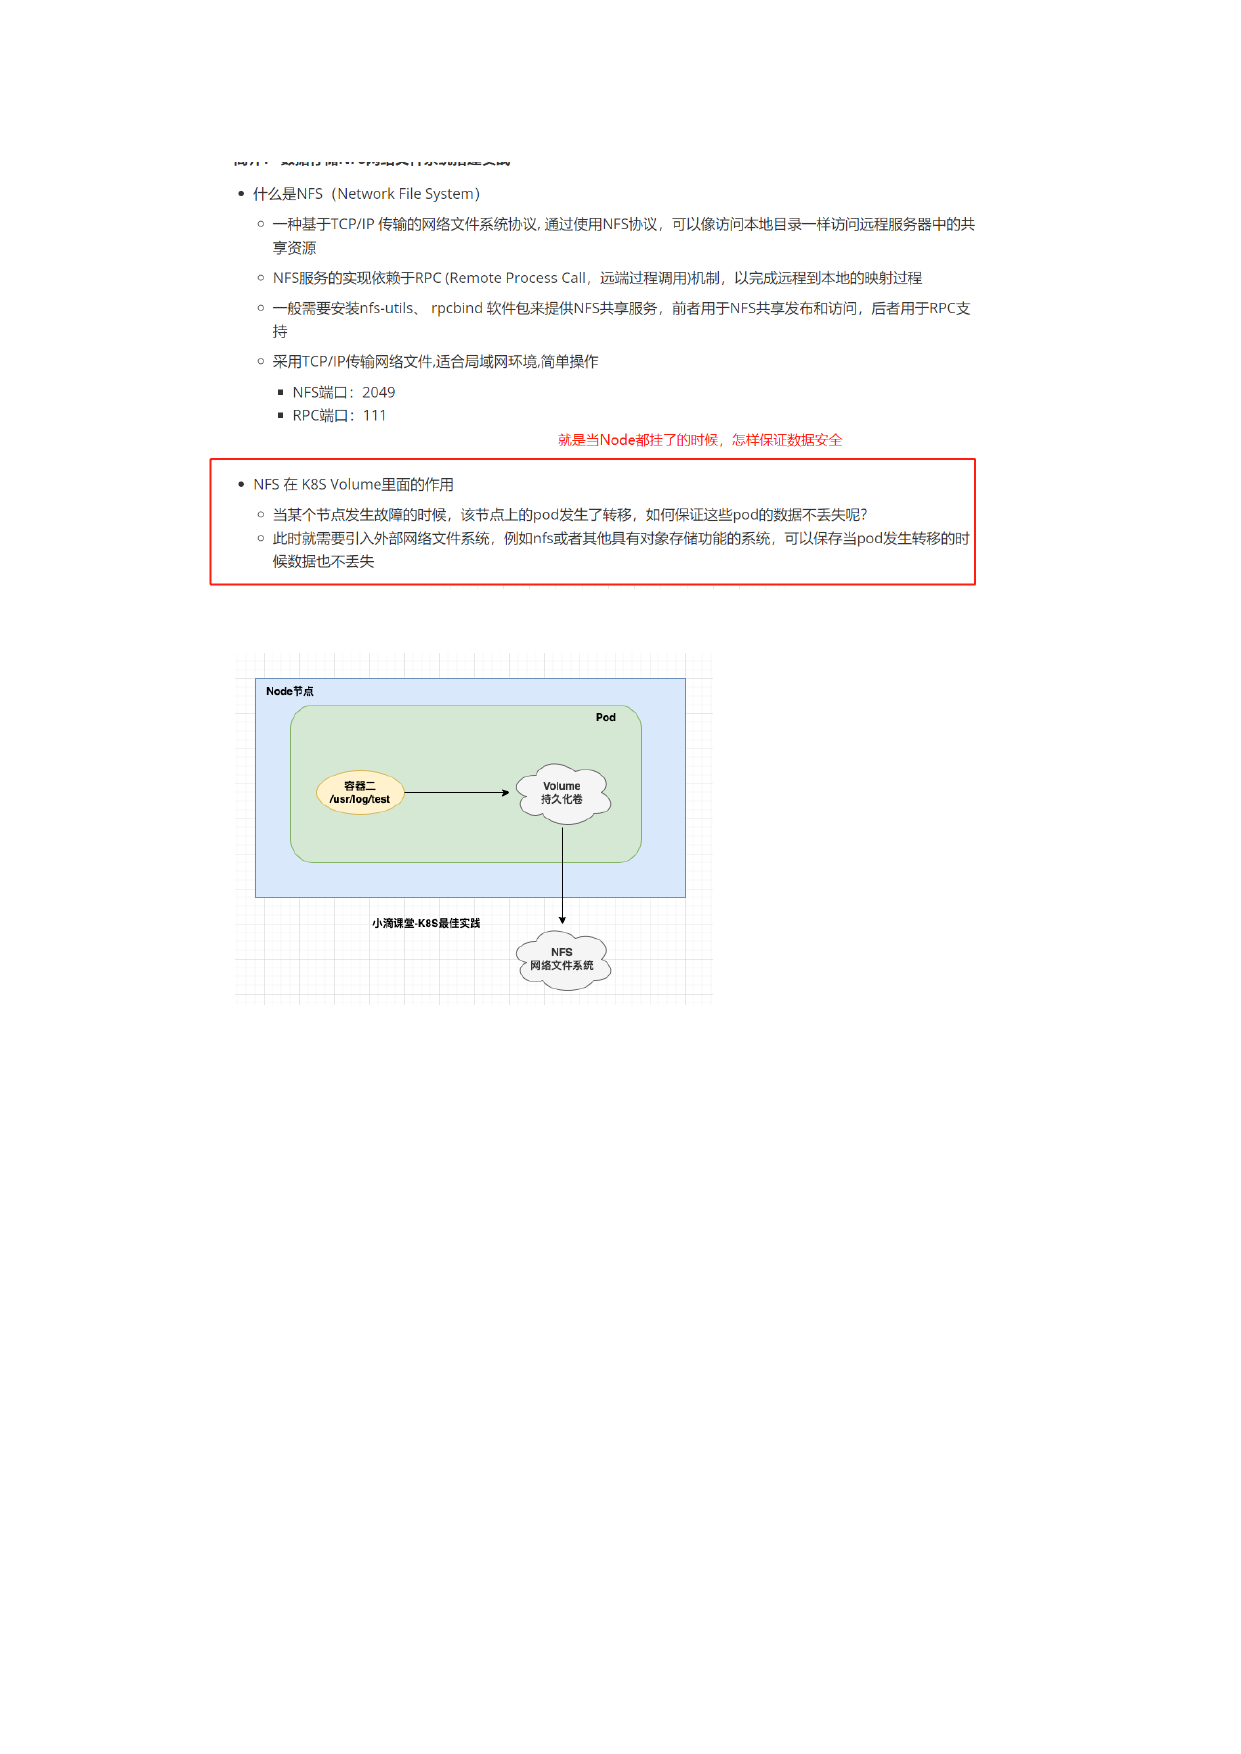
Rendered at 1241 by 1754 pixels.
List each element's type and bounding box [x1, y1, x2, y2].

picture [187, 162, 1014, 589]
picture [187, 649, 772, 1017]
